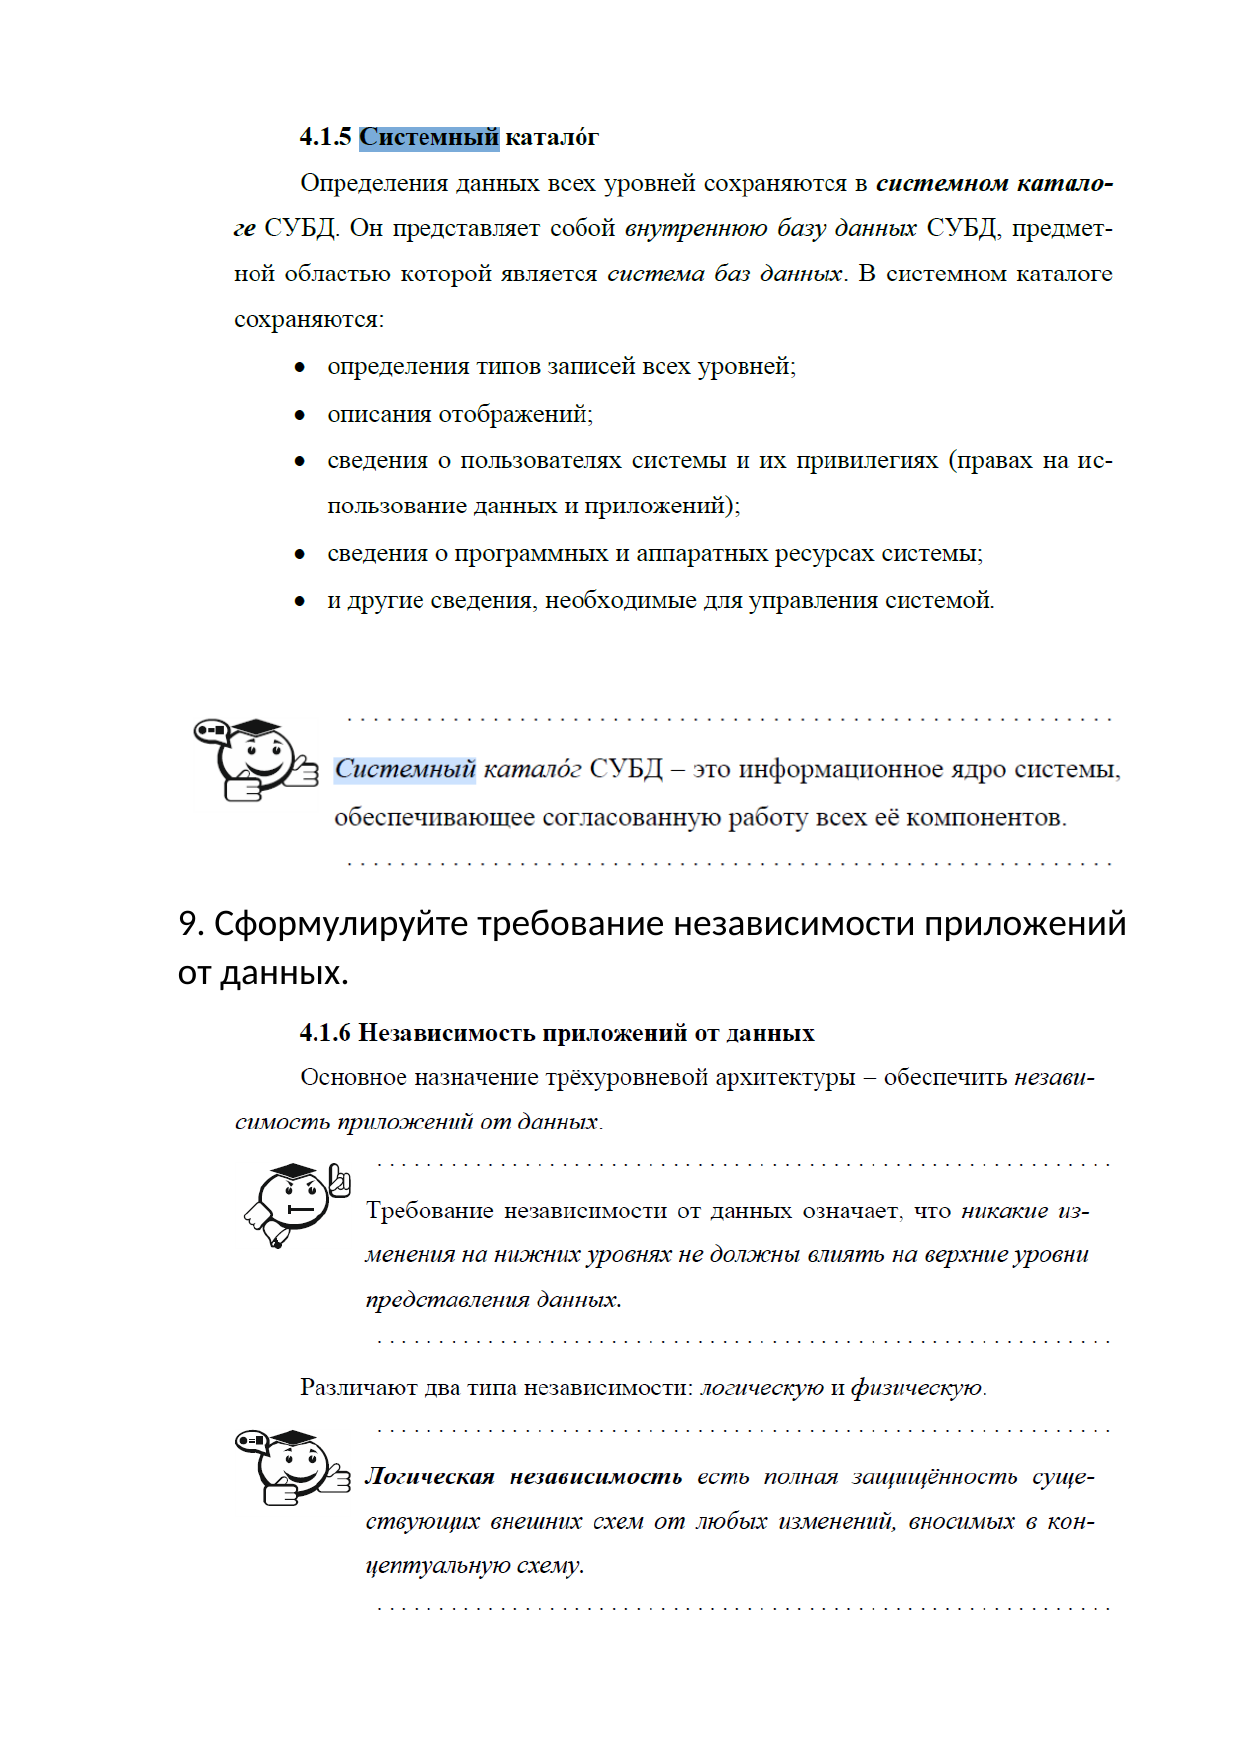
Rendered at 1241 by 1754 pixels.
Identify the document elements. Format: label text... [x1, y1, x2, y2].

picture [177, 1014, 1152, 1617]
text 9. Сформулируйте требование независимости приложений от данных. [177, 899, 1152, 994]
picture [177, 118, 1152, 665]
picture [177, 683, 1152, 880]
